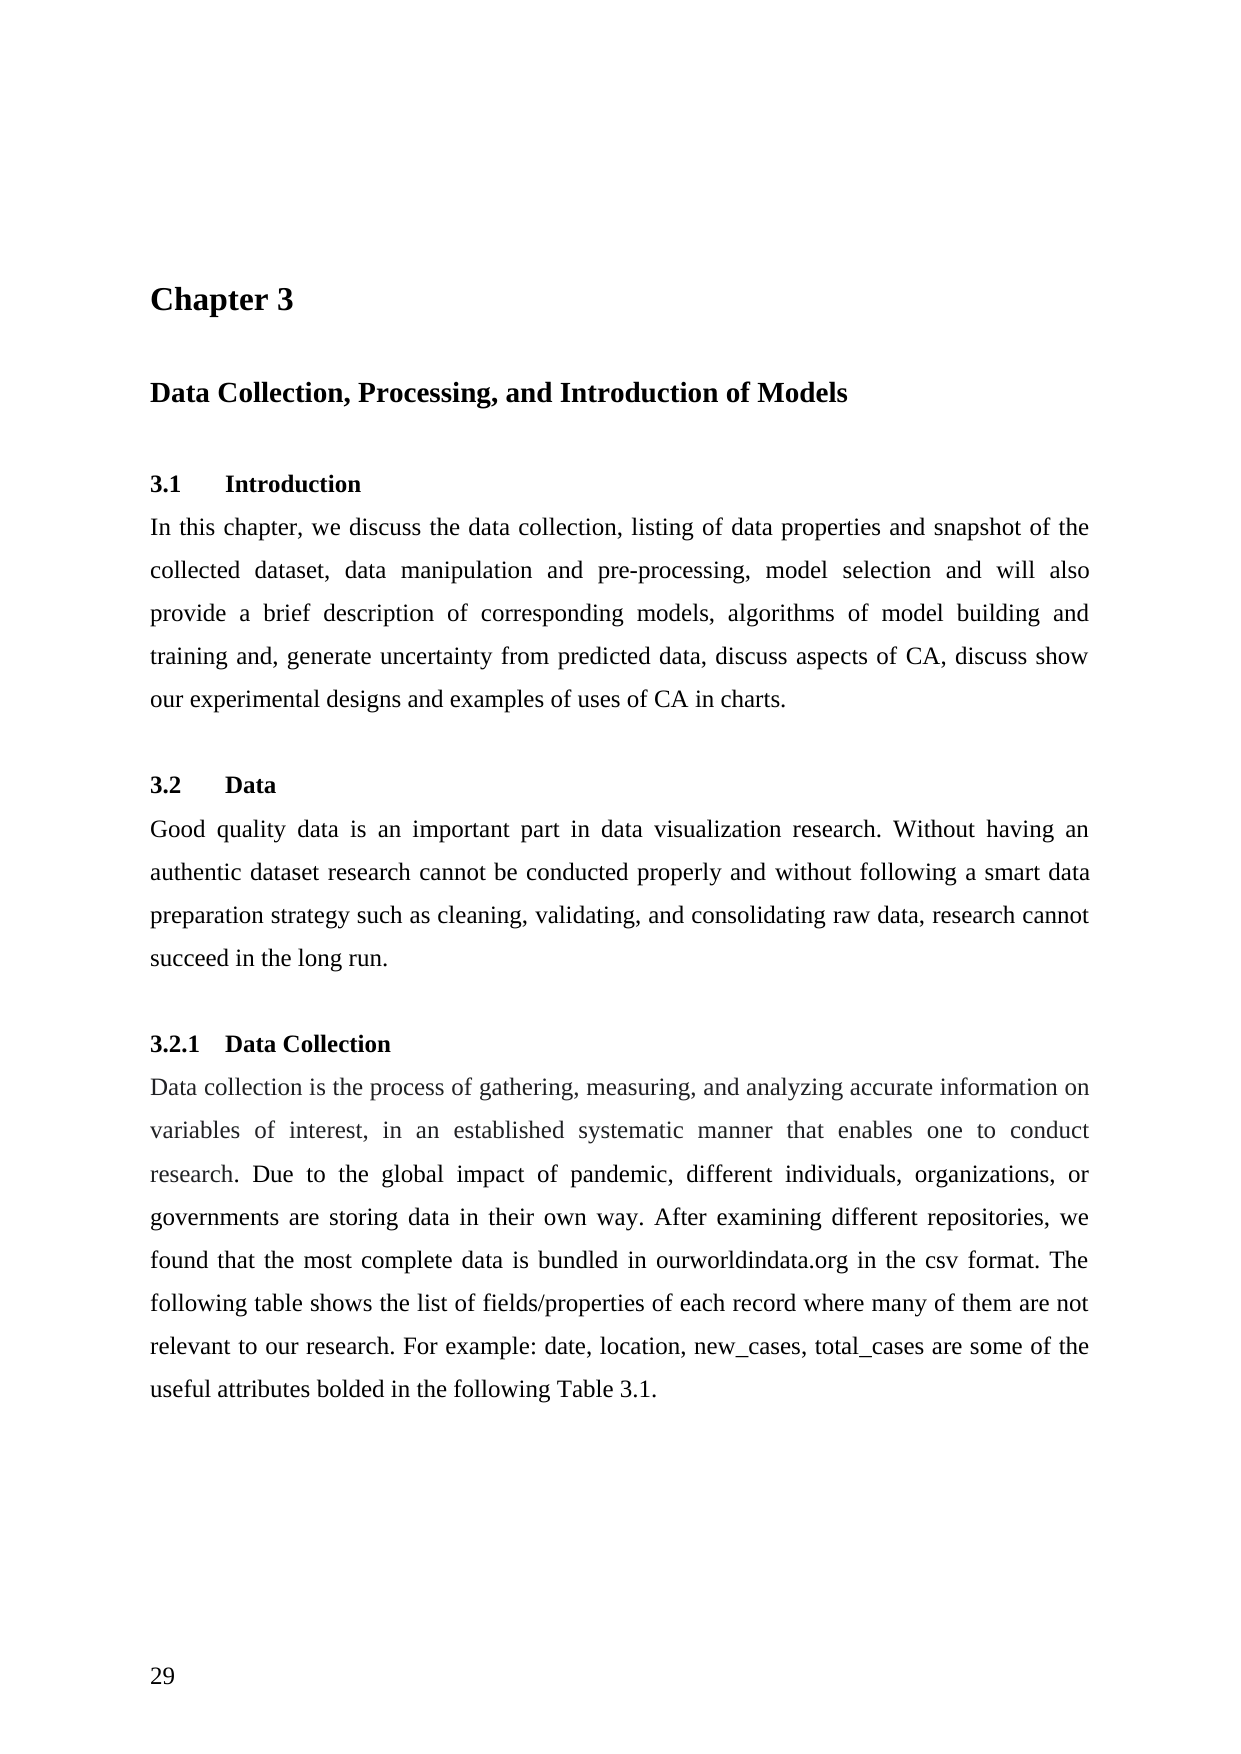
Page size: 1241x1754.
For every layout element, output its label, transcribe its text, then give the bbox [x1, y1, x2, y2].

text 3.2.1 Data Collection Data collection is the process of gathering, measuring, and analyzing accurate information on variables of interest, in an established systematic manner that enables one to conduct research. Due to the global impact of pandemic, different individuals, organizations, or governments are storing data in their own way. After examining different repositories, we found that the most complete data is bundled in ourworldindata.org in the csv format. The following table shows the list of fields/properties of each record where many of them are not relevant to our research. For example: date, location, new_cases, total_cases are some of the useful attributes bolded in the following Table 3.1. [150, 1029, 1090, 1116]
text 3.2.1 Data Collection Data collection is the process of gathering, measuring, and analyzing accurate information on variables of interest, in an established systematic manner that enables one to conduct research. Due to the global impact of pandemic, different individuals, organizations, or governments are storing data in their own way. After examining different repositories, we found that the most complete data is bundled in ourworldindata.org in the csv format. The following table shows the list of fields/properties of each record where many of them are not relevant to our research. For example: date, location, new_cases, total_cases are some of the useful attributes bolded in the following Table 3.1. [150, 1144, 1090, 1403]
text Data Collection, Processing, and Introduction of Models [150, 375, 1090, 409]
text 3.1 Introduction [150, 469, 1090, 497]
text 3.2 Data [150, 771, 1090, 799]
text Chapter 3 [150, 279, 1090, 318]
text In this chapter, we discuss the data collection, listing of data properties and snapshot of the collected dataset, data manipulation and pre-processing, model selection and will also provide a brief description of corresponding models, algorithms of model building and training and, generate uncertainty from predicted data, discuss aspects of CA, discuss show our experimental designs and examples of uses of CA in charts. [150, 512, 1090, 713]
text Good quality data is an important part in data visualization research. Without having an authentic dataset research cannot be conducted properly and without following a smart data preparation strategy such as cleaning, validating, and consolidating raw data, research cannot succeed in the long run. [150, 814, 1090, 972]
